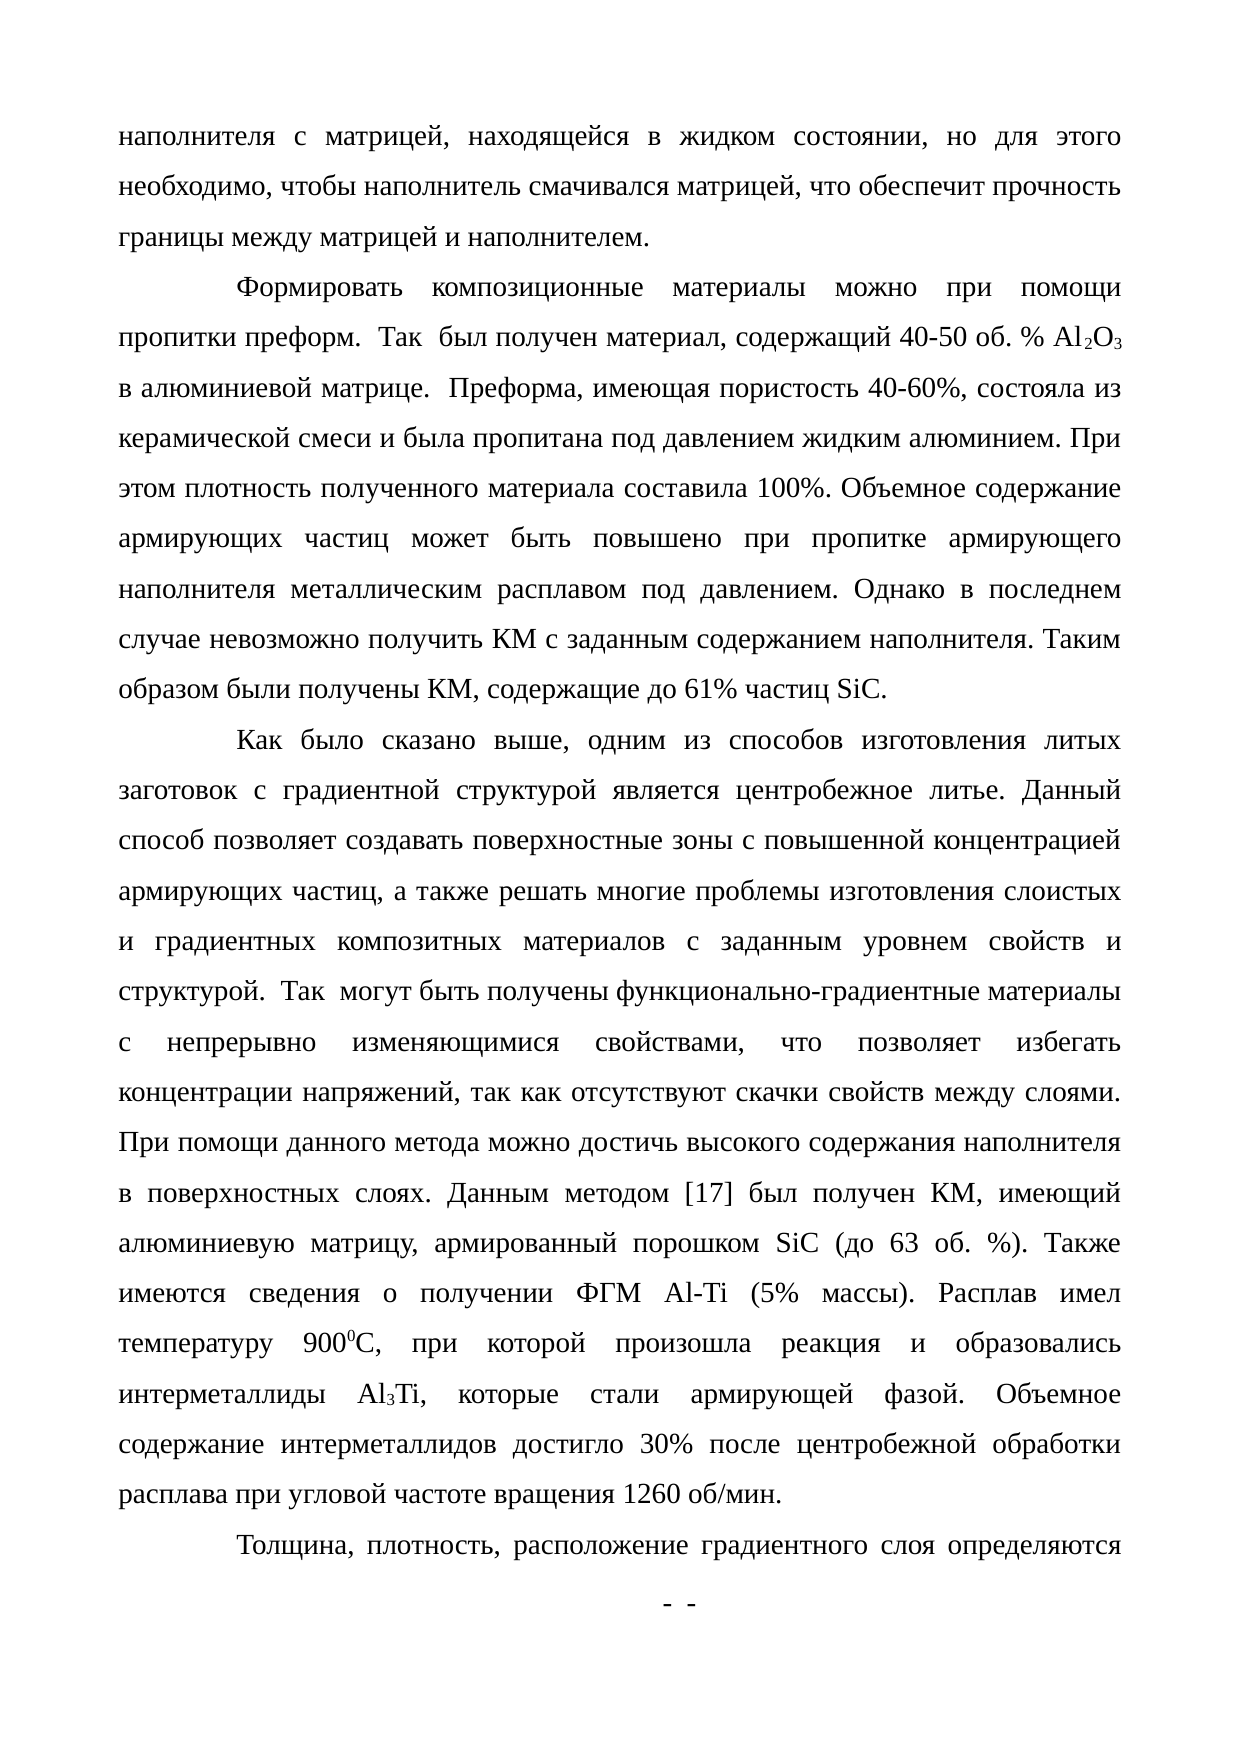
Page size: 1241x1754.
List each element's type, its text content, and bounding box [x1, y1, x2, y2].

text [118, 118, 1122, 252]
text Как было сказано выше, одним из способов изготовления литых заготовок с градиентной структурой является центробежное литье. Данный способ позволяет создавать поверхностные зоны с повышенной концентрацией армирующих частиц, а также решать многие проблемы изготовления слоистых и градиентных композитных материалов с заданным уровнем свойств и структурой. Так могут быть получены функционально-градиентные материалы с непрерывно изменяющимися свойствами, что позволяет избегать концентрации напряжений, так как отсутствуют скачки свойств между слоями. При помощи данного метода можно достичь высокого содержания наполнителя в поверхностных слоях. Данным методом [17] был получен КМ, имеющий алюминиевую матрицу, армированный порошком SiC (до 63 об. %). Также имеются сведения о получении ФГМ Al-Ti (5% массы). Расплав имел температуру 9000С, при которой произошла реакция и образовались интерметаллиды Al3Ti, которые стали армирующей фазой. Объемное содержание интерметаллидов достигло 30% после центробежной обработки расплава при угловой частоте вращения 1260 об/мин. [118, 722, 1122, 1510]
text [118, 1527, 1122, 1560]
text Формировать композиционные материалы можно при помощи пропитки преформ. Так был получен материал, содержащий 40-50 об. % Al2O3 в алюминиевой матрице. Преформа, имеющая пористость 40-60%, состояла из керамической смеси и была пропитана под давлением жидким алюминием. При этом плотность полученного материала составила 100%. Объемное содержание армирующих частиц может быть повышено при пропитке армирующего наполнителя металлическим расплавом под давлением. Однако в последнем случае невозможно получить КМ с заданным содержанием наполнителя. Таким образом были получены КМ, содержащие до 61% частиц SiC. [118, 269, 1122, 705]
